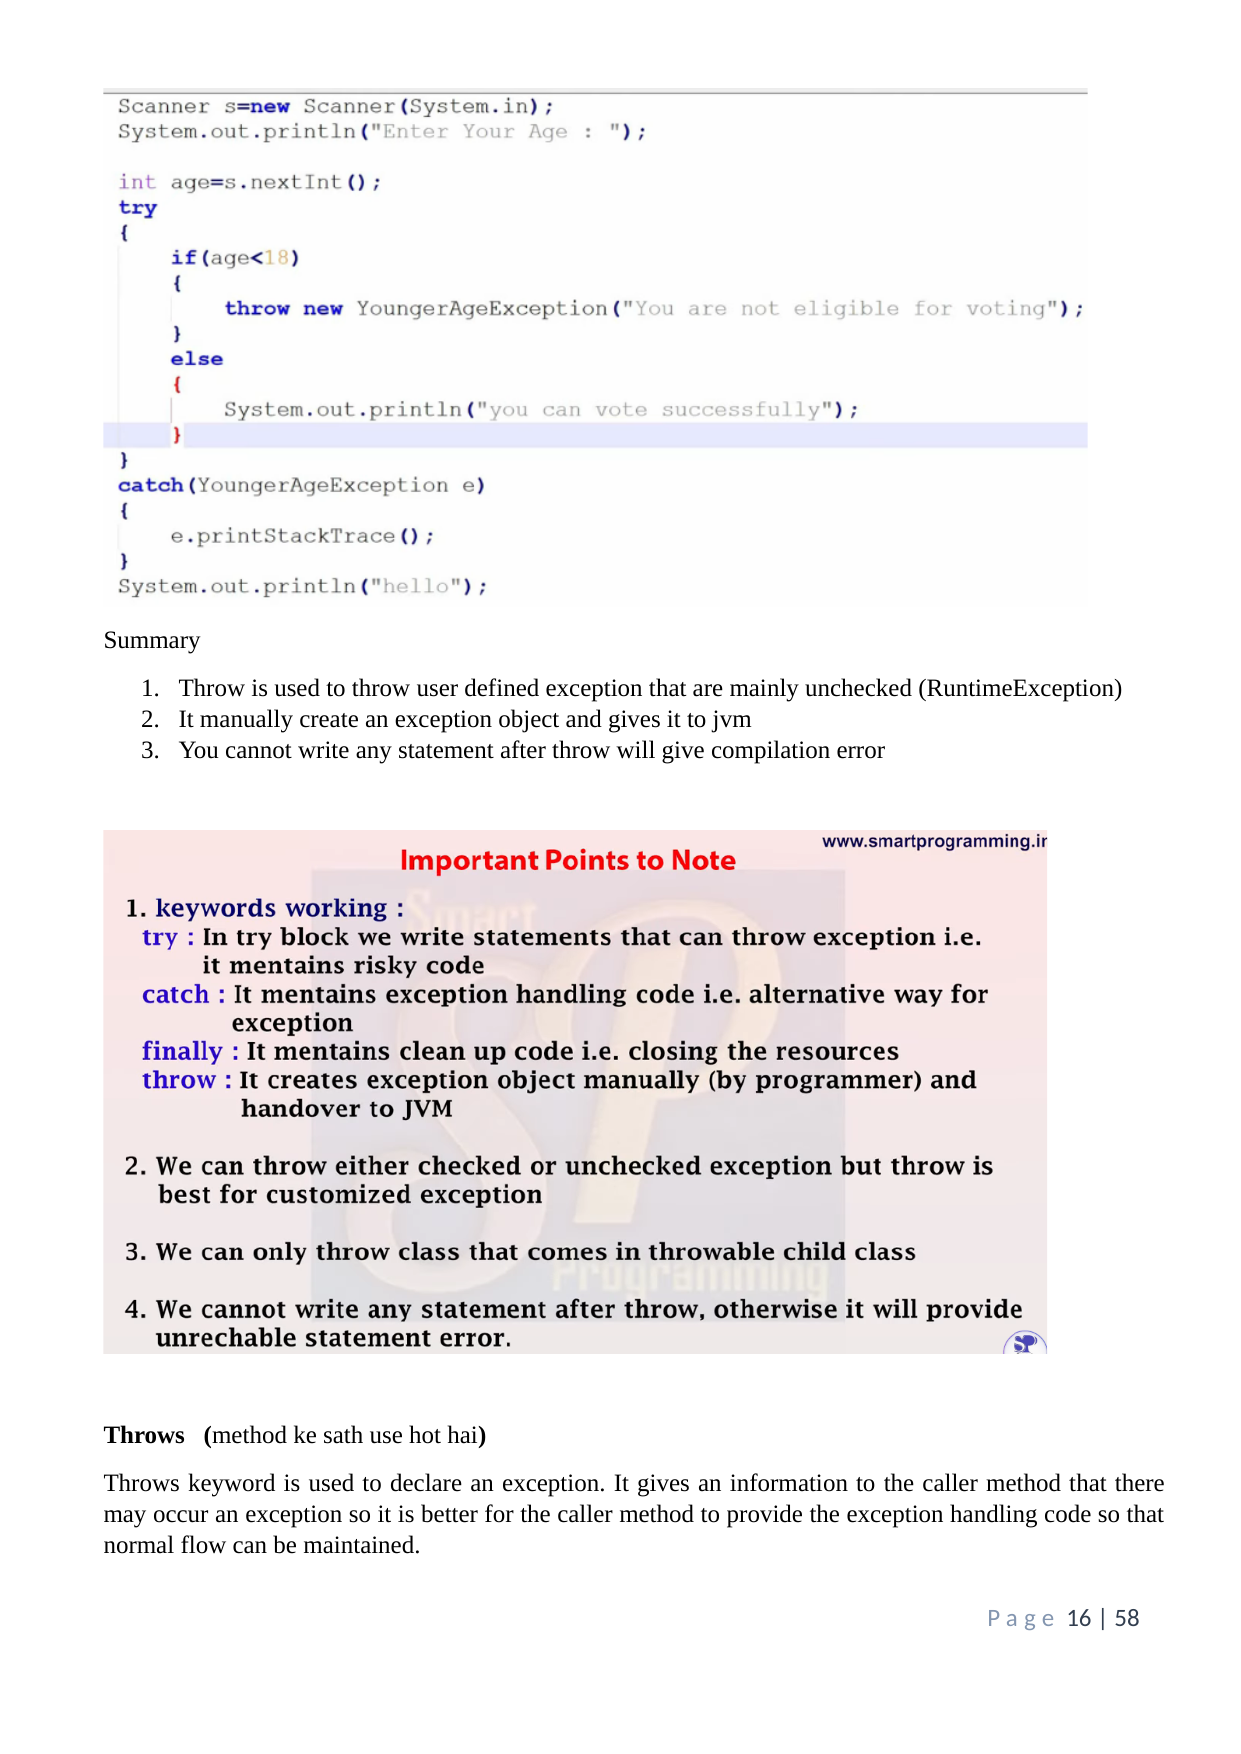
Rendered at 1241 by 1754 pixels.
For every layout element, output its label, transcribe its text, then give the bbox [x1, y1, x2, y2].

text Throws (method ke sath use hot hai) [103, 1420, 1166, 1449]
picture [103, 88, 1088, 607]
text Summary [103, 626, 1166, 654]
list You cannot write any statement after throw will give compilation error [141, 735, 1166, 764]
list Throw is used to throw user defined exception that are mainly unchecked (RuntimeException) [141, 673, 1166, 702]
list It manually create an exception object and gives it to jvm [141, 704, 1166, 733]
text Throws keyword is used to declare an exception. It gives an information to the caller method that there may occur an exception so it is better for the caller method to provide the exception handling code so that normal flow can be maintained. [103, 1468, 1166, 1559]
picture [103, 830, 1048, 1354]
